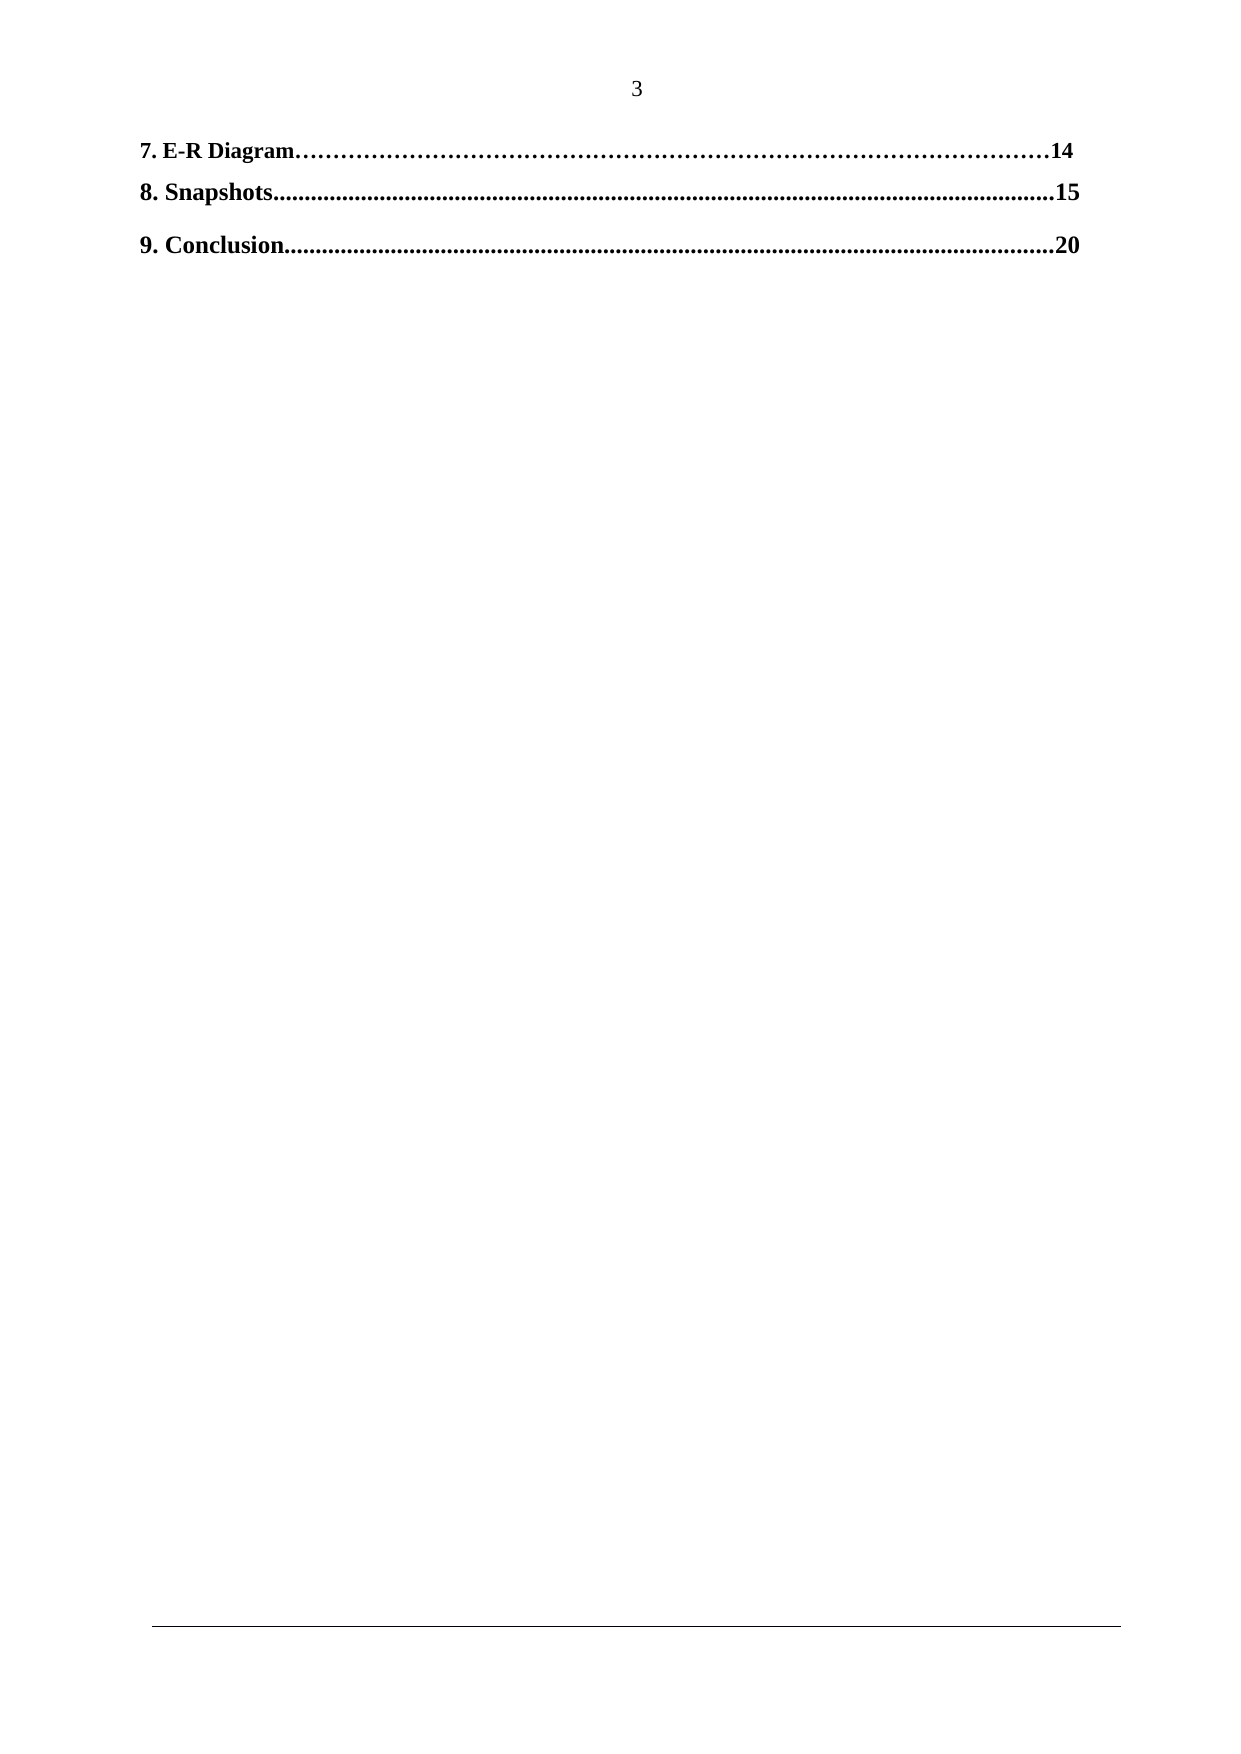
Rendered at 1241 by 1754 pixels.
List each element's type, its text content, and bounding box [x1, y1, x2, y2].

text 8. Snapshots 15 [139, 177, 1134, 206]
text 7. E-R Diagram………………………………………………………………………………………14 [139, 137, 1134, 164]
text 9. Conclusion 20 [139, 231, 1134, 259]
